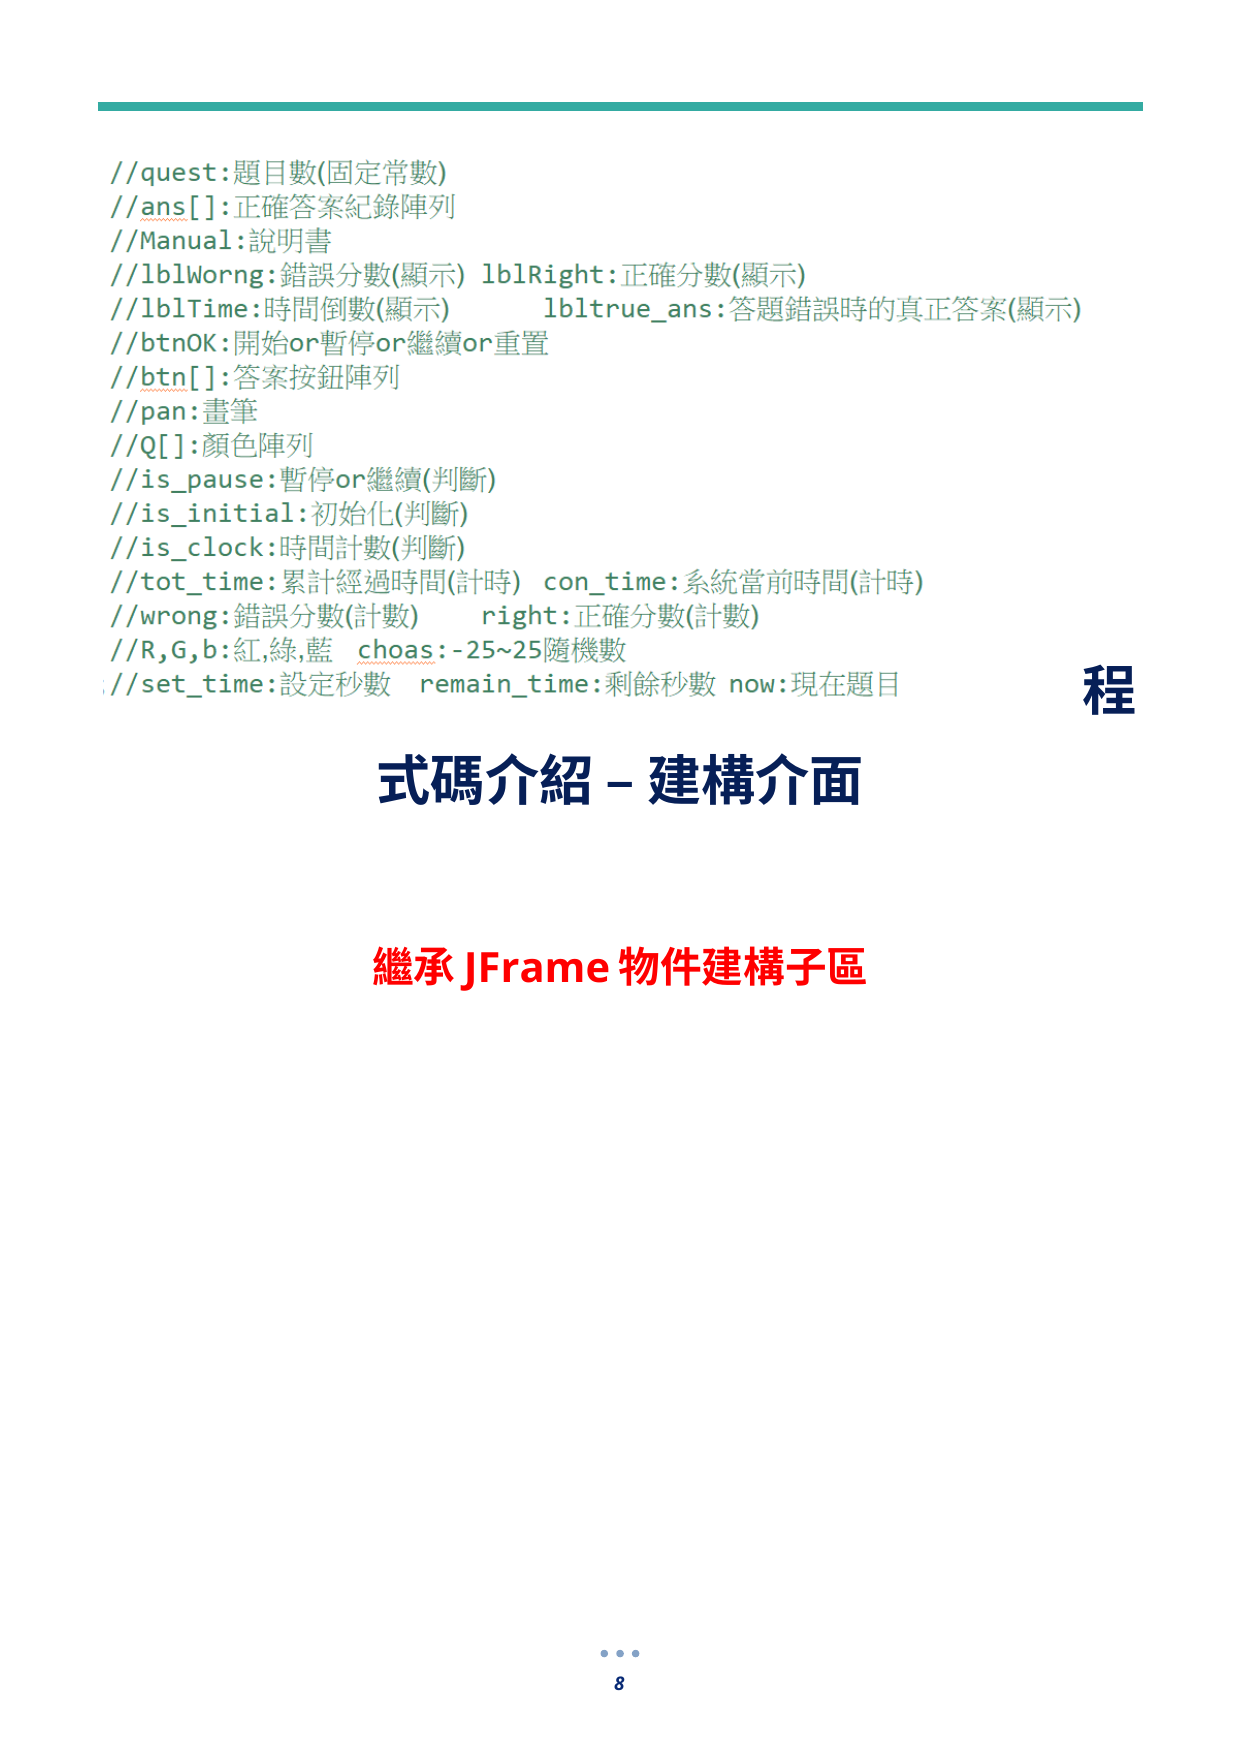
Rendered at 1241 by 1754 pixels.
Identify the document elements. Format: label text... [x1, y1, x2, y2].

text 繼承JFrame物件建構子區 [97, 934, 1143, 995]
picture [103, 151, 1083, 711]
